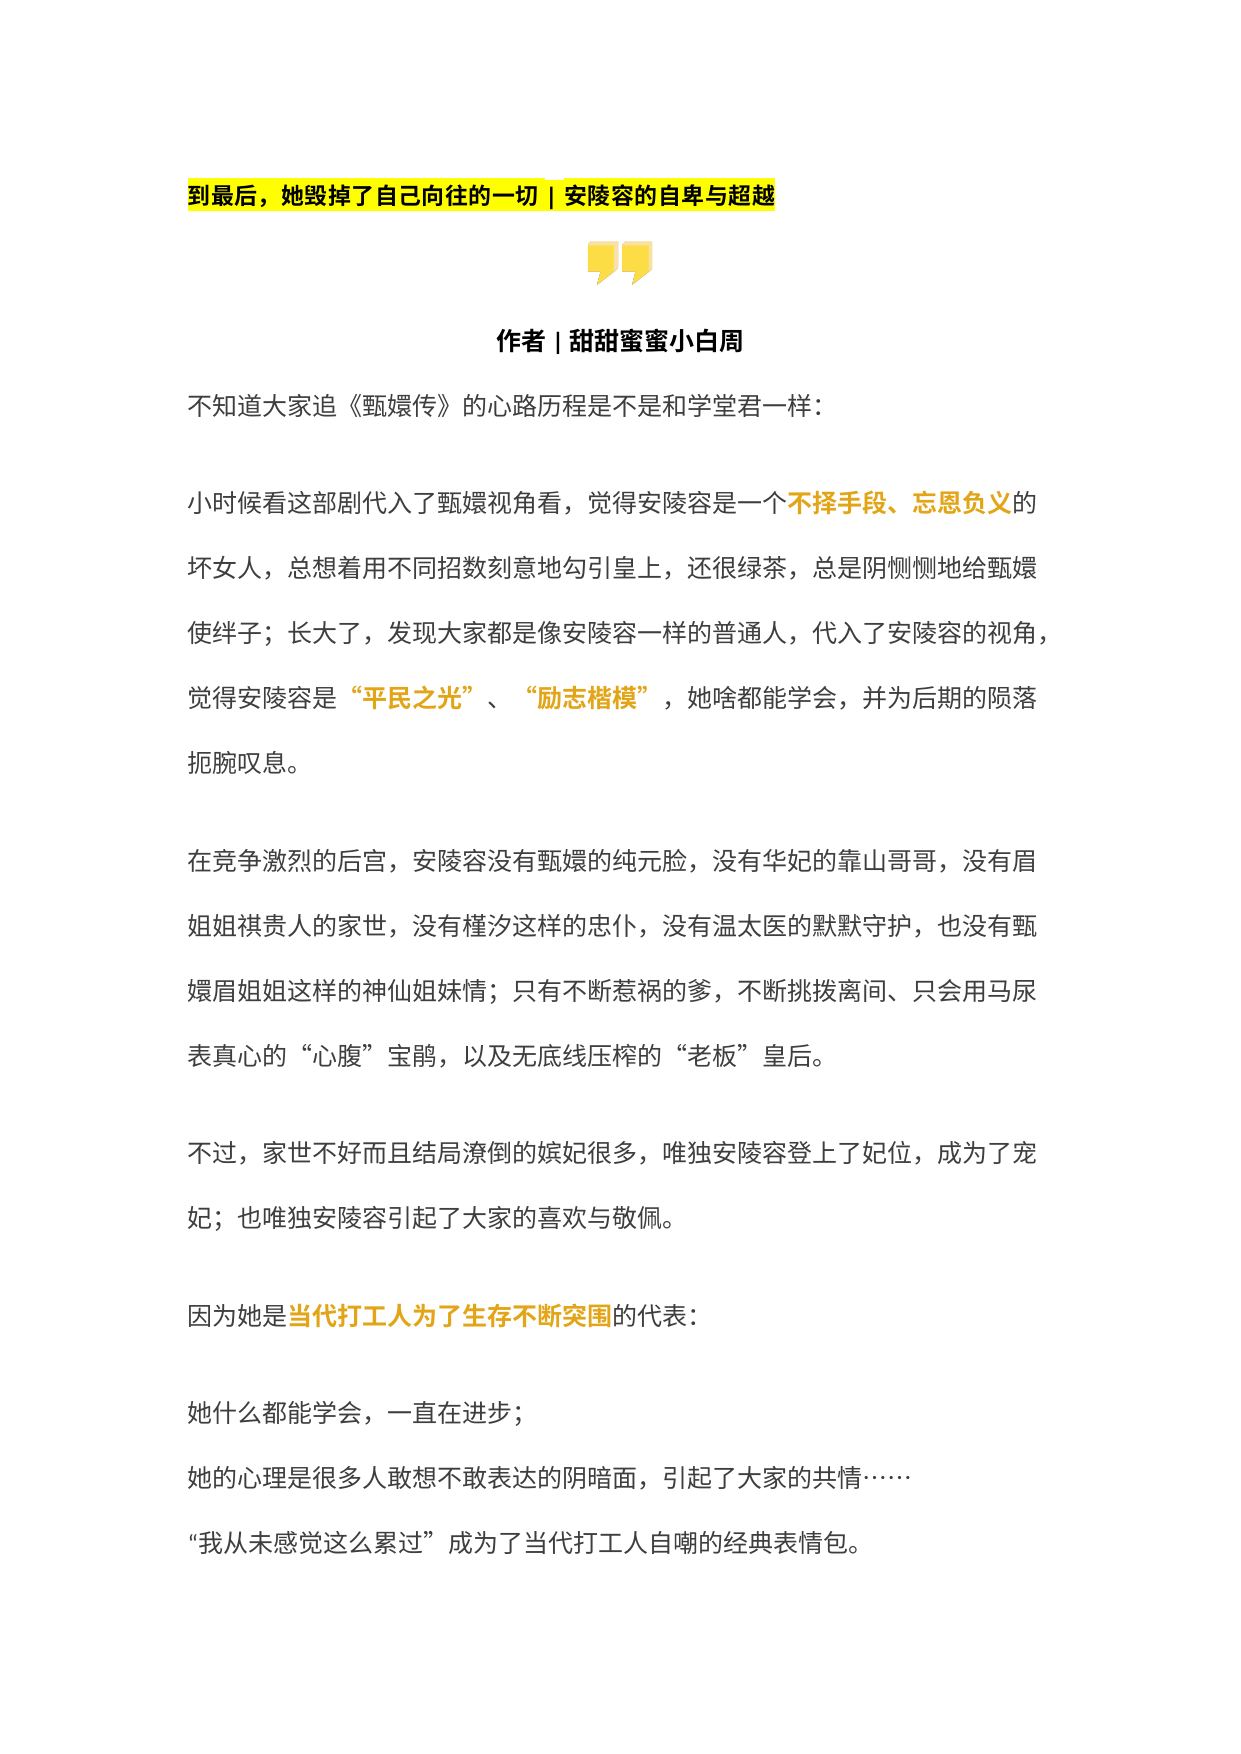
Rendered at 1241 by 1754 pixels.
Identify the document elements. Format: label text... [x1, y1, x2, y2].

text 在竞争激烈的后宫，安陵容没有甄嬛的纯元脸，没有华妃的靠山哥哥，没有眉姐姐祺贵人的家世，没有槿汐这样的忠仆，没有温太医的默默守护，也没有甄嬛眉姐姐这样的神仙姐妹情；只有不断惹祸的爹，不断挑拨离间、只会用马尿表真心的“心腹”宝鹃，以及无底线压榨的“老板”皇后。 [187, 827, 1053, 1087]
text 作者 | 甜甜蜜蜜小白周 [187, 307, 1053, 372]
text 不知道大家追《甄嬛传》的心路历程是不是和学堂君一样： [187, 372, 1053, 437]
text 不过，家世不好而且结局潦倒的嫔妃很多，唯独安陵容登上了妃位，成为了宠妃；也唯独安陵容引起了大家的喜欢与敬佩。 [187, 1119, 1053, 1249]
subtitle 到最后，她毁掉了自己向往的一切 | 安陵容的自卑与超越 [187, 162, 1053, 227]
text 她的心理是很多人敢想不敢表达的阴暗面，引起了大家的共情…… [187, 1444, 1053, 1509]
text 因为她是当代打工人为了生存不断突围的代表： [187, 1282, 1053, 1347]
text “我从未感觉这么累过”成为了当代打工人自嘲的经典表情包。 [187, 1509, 1053, 1574]
picture [587, 241, 653, 285]
text 她什么都能学会，一直在进步； [187, 1379, 1053, 1444]
text 小时候看这部剧代入了甄嬛视角看，觉得安陵容是一个不择手段、忘恩负义的坏女人，总想着用不同招数刻意地勾引皇上，还很绿茶，总是阴恻恻地给甄嬛使绊子；长大了，发现大家都是像安陵容一样的普通人，代入了安陵容的视角，觉得安陵容是“平民之光”、“励志楷模”，她啥都能学会，并为后期的陨落扼腕叹息。 [187, 469, 1053, 794]
